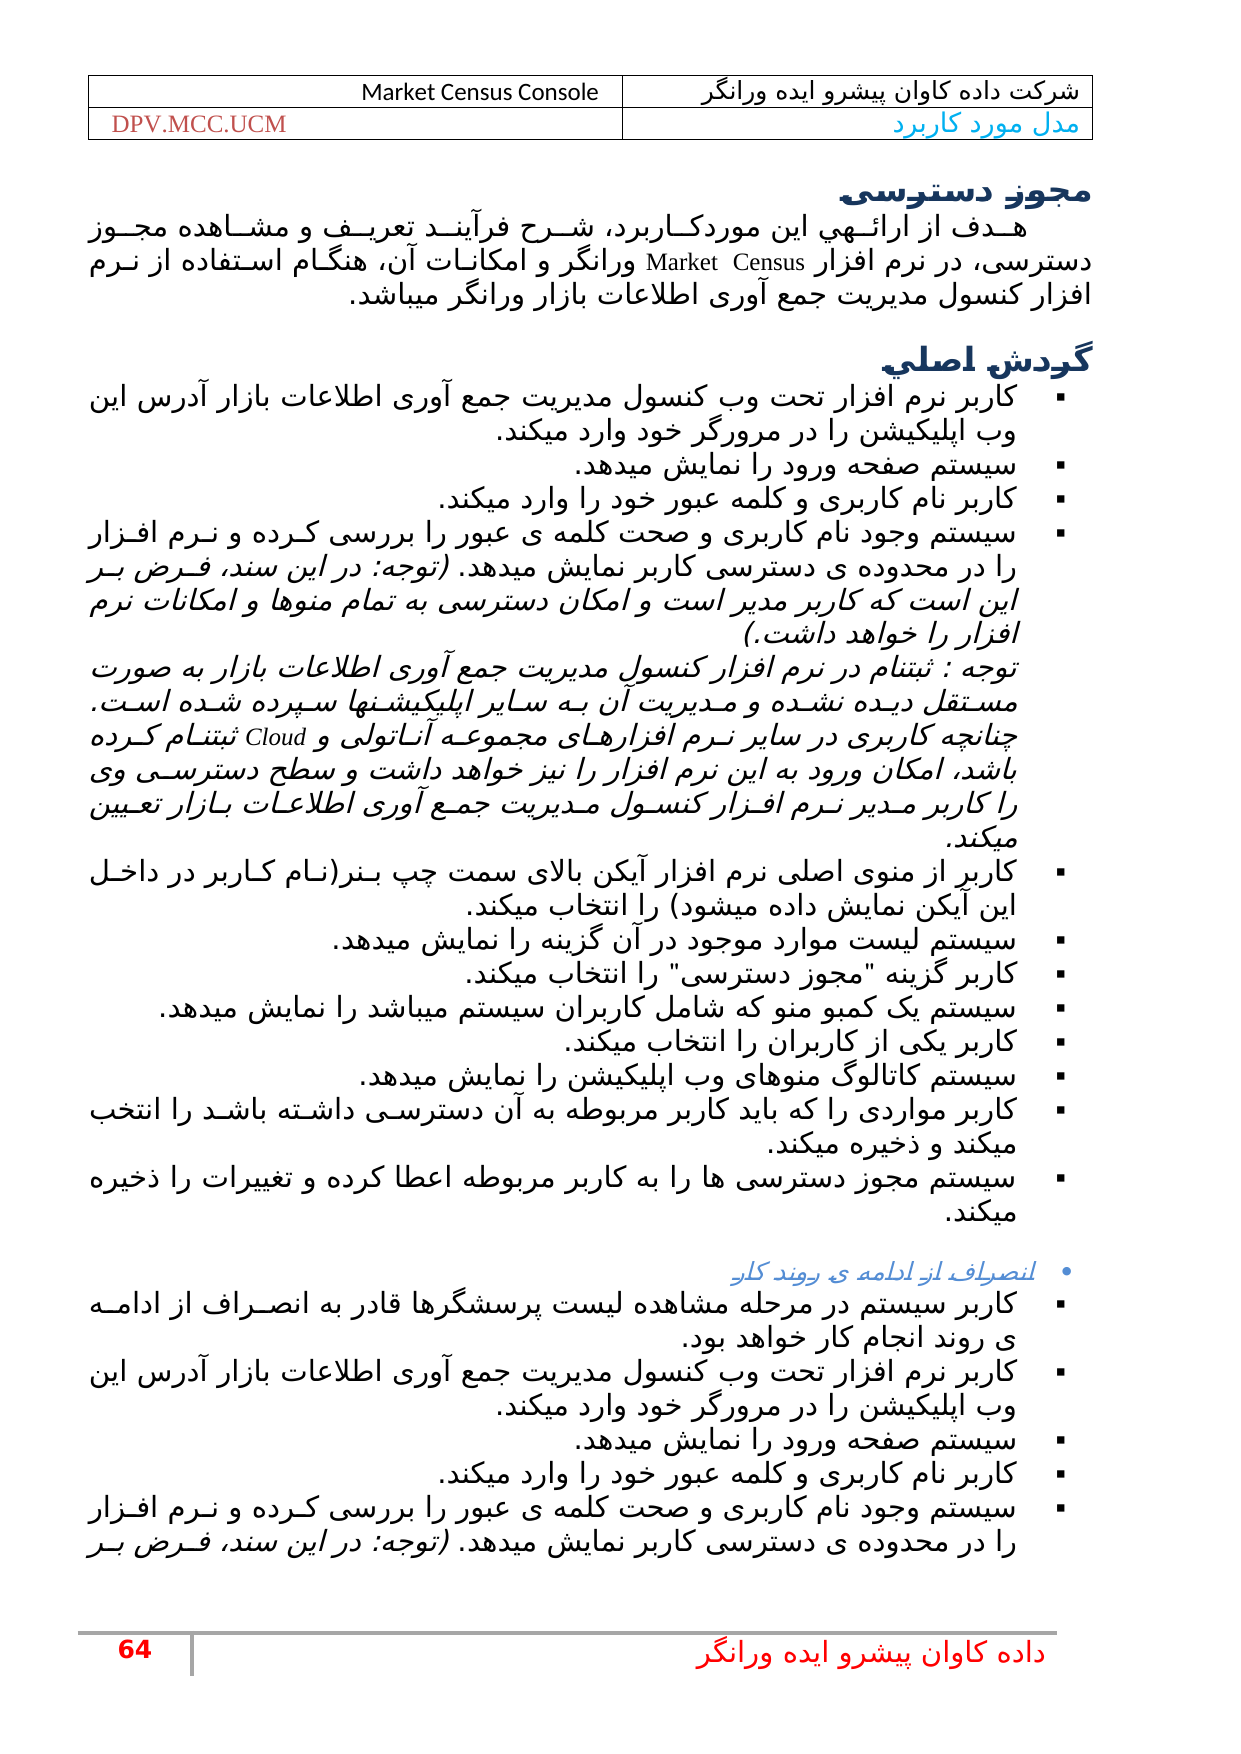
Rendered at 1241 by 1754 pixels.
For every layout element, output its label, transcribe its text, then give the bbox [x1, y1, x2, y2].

list كاربر نام کاربری و کلمه عبور خود را وارد میکند. [89, 481, 1055, 515]
list سيستم صفحه ورود را نمایش میدهد. [89, 447, 1055, 481]
list سیستم لیست موارد موجود در آن گزینه را نمایش میدهد. [89, 922, 1055, 956]
list کاربر یکی از کاربران را انتخاب میکند. [89, 1025, 1055, 1059]
subtitle گردش اصلي [89, 340, 1092, 379]
list سیستم یک کمبو منو که شامل کاربران سیستم میباشد را نمایش میدهد. [89, 991, 1055, 1025]
list کاربر مواردی را که باید کاربر مربوطه به آن دسترسی داشته باشد را انتخب میکند و ذخیره میکند. [89, 1093, 1055, 1161]
text هدف از ارائهي اين موردكاربرد، شرح فرآيند تعریف و مشاهده مجوز دسترسی، در نرم افزار Market Census ورانگر و امكانات آن، هنگام استفاده از نرم افزار کنسول مدیریت جمع آوری اطلاعات بازار ورانگر ميباشد. [89, 209, 1092, 311]
subtitle مجوز دسترسی [89, 171, 1092, 209]
list كاربر نام کاربری و کلمه عبور خود را وارد میکند. [89, 1456, 1055, 1490]
list سیستم مجوز دسترسی ها را به کاربر مربوطه اعطا کرده و تغییرات را ذخیره میکند. [89, 1161, 1055, 1228]
list كاربر نرم افزار تحت وب کنسول مدیریت جمع آوری اطلاعات بازار آدرس این وب اپلیکیشن را در مرورگر خود وارد میکند. [89, 379, 1055, 447]
list كاربر نرم افزار تحت وب کنسول مدیریت جمع آوری اطلاعات بازار آدرس این وب اپلیکیشن را در مرورگر خود وارد میکند. [89, 1354, 1055, 1422]
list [89, 1490, 1055, 1558]
list سیستم کاتالوگ منوهای وب اپلیکیشن را نمایش میدهد. [89, 1059, 1055, 1093]
subtitle انصراف از ادامه ی روند کار [89, 1257, 1063, 1286]
list توجه : ثبتنام در نرم افزار کنسول مدیریت جمع آوری اطلاعات بازار به صورت مستقل دیده نشده و مدیریت آن به سایر اپلیکیشنها سپرده شده است. چنانچه کاربری در سایر نرم افزارهای مجموعه آناتولی و Cloud ثبتنام کرده باشد، امکان ورود به این نرم افزار را نیز خواهد داشت و سطح دسترسی وی را کاربر مدیر نرم افزار کنسول مدیریت جمع آوری اطلاعات بازار تعیین میکند. [89, 651, 1017, 854]
list كاربر سیستم در مرحله مشاهده لیست پرسشگرها قادر به انصراف از ادامه ی روند انجام کار خواهد بود. [89, 1286, 1055, 1354]
list کاربر گزینه "مجوز دسترسی" را انتخاب میکند. [89, 956, 1055, 991]
list سيستم صفحه ورود را نمایش میدهد. [89, 1422, 1055, 1456]
list كاربر از منوی اصلی نرم افزار آیکن بالای سمت چپ بنر(نام کاربر در داخل این آیکن نمایش داده میشود) را انتخاب میکند. [89, 854, 1055, 922]
